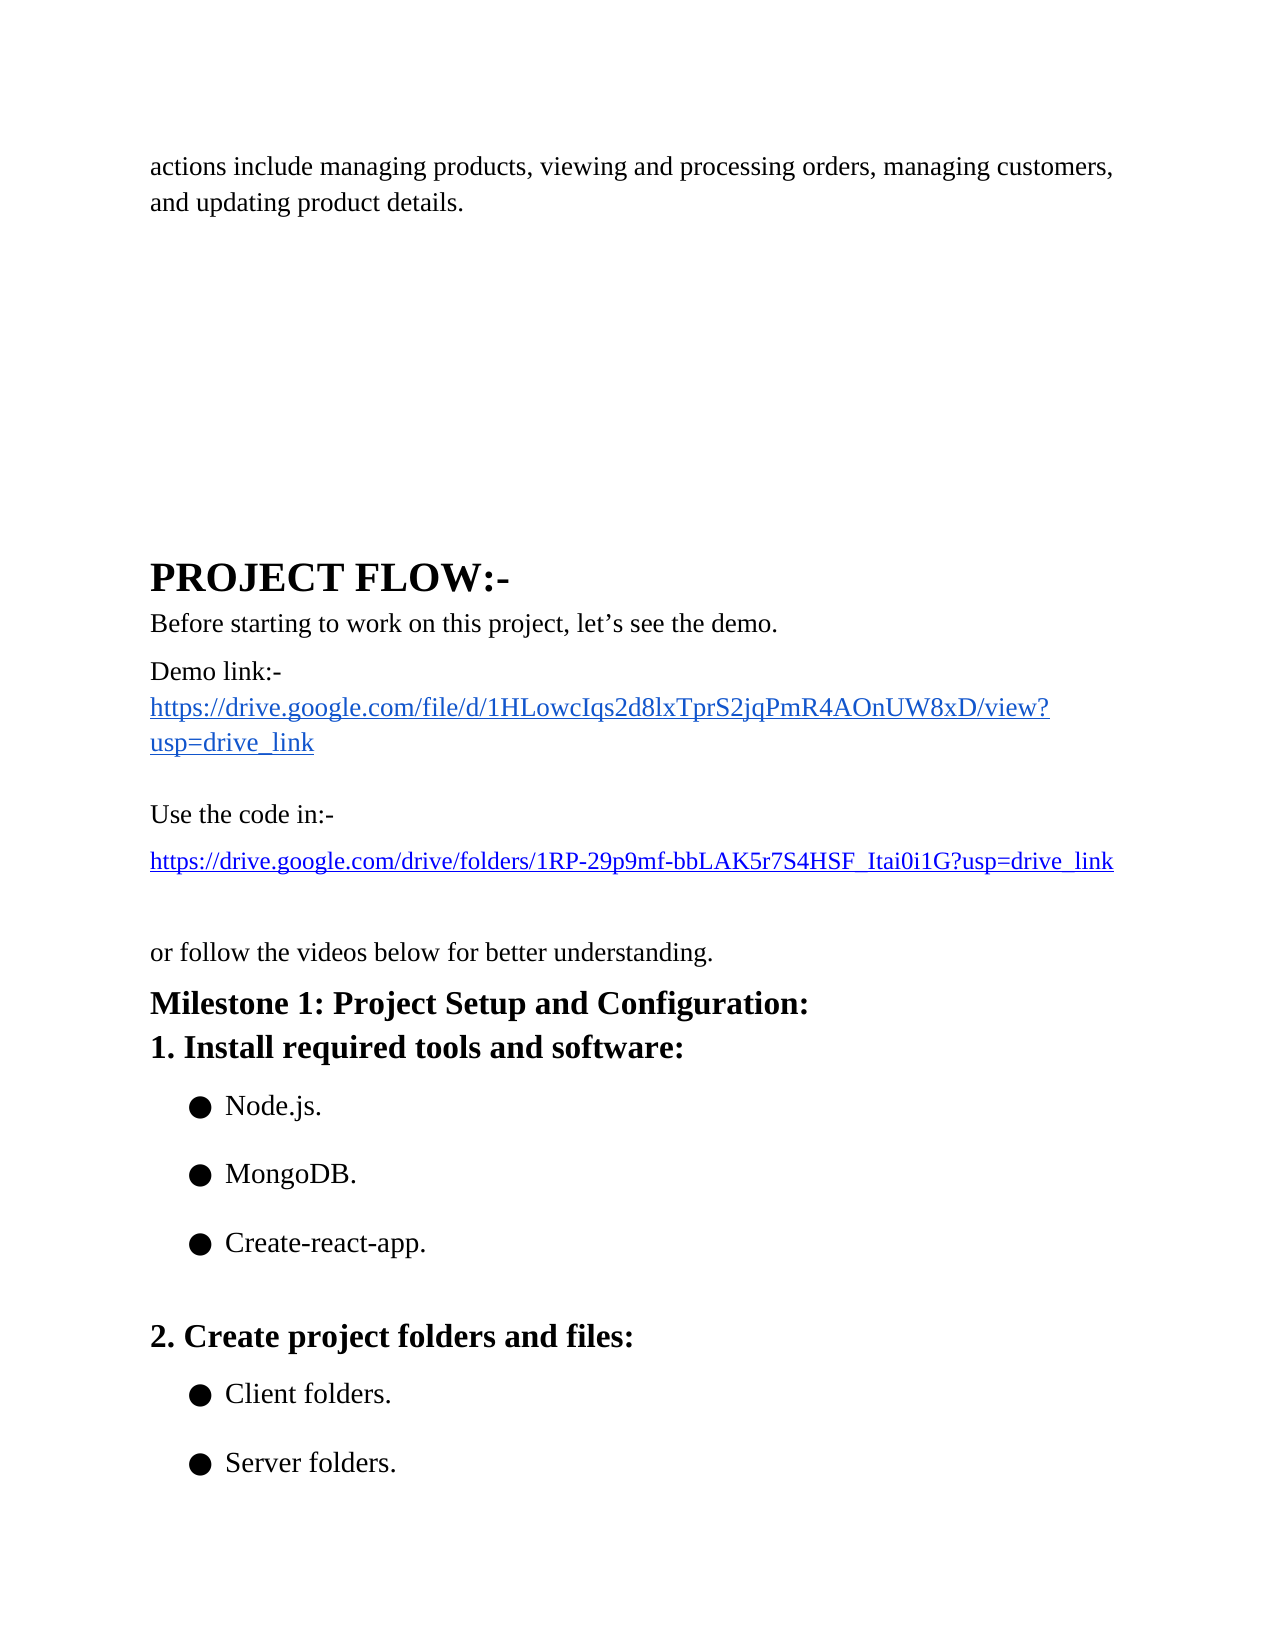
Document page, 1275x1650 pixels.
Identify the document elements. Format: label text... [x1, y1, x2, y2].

text Milestone 1: Project Setup and Configuration: [150, 984, 1125, 1022]
text Before starting to work on this project, let’s see the demo. [150, 607, 1125, 638]
text https://drive.google.com/drive/folders/1RP-29p9mf-bbLAK5r7S4HSF_Itai0i1G?usp=drive_link [150, 846, 1125, 874]
text Use the code in:- [150, 798, 1125, 829]
list Client folders. [187, 1361, 1125, 1420]
text or follow the videos below for better understanding. [150, 936, 1125, 967]
text Demo link:- [150, 655, 1125, 686]
text actions include managing products, viewing and processing orders, managing customers, and updating product details. [150, 150, 1125, 217]
text PROJECT FLOW:- [150, 552, 1125, 600]
list Server folders. [187, 1429, 1125, 1489]
list Create-react-app. [187, 1209, 1125, 1269]
list MongoDB. [187, 1141, 1125, 1200]
list Node.js. [187, 1072, 1125, 1132]
text 2. Create project folders and files: [150, 1317, 1125, 1355]
text https://drive.google.com/file/d/1HLowcIqs2d8lxTprS2jqPmR4AOnUW8xD/view?usp=drive_link [150, 691, 1125, 758]
text 1. Install required tools and software: [150, 1028, 1125, 1066]
